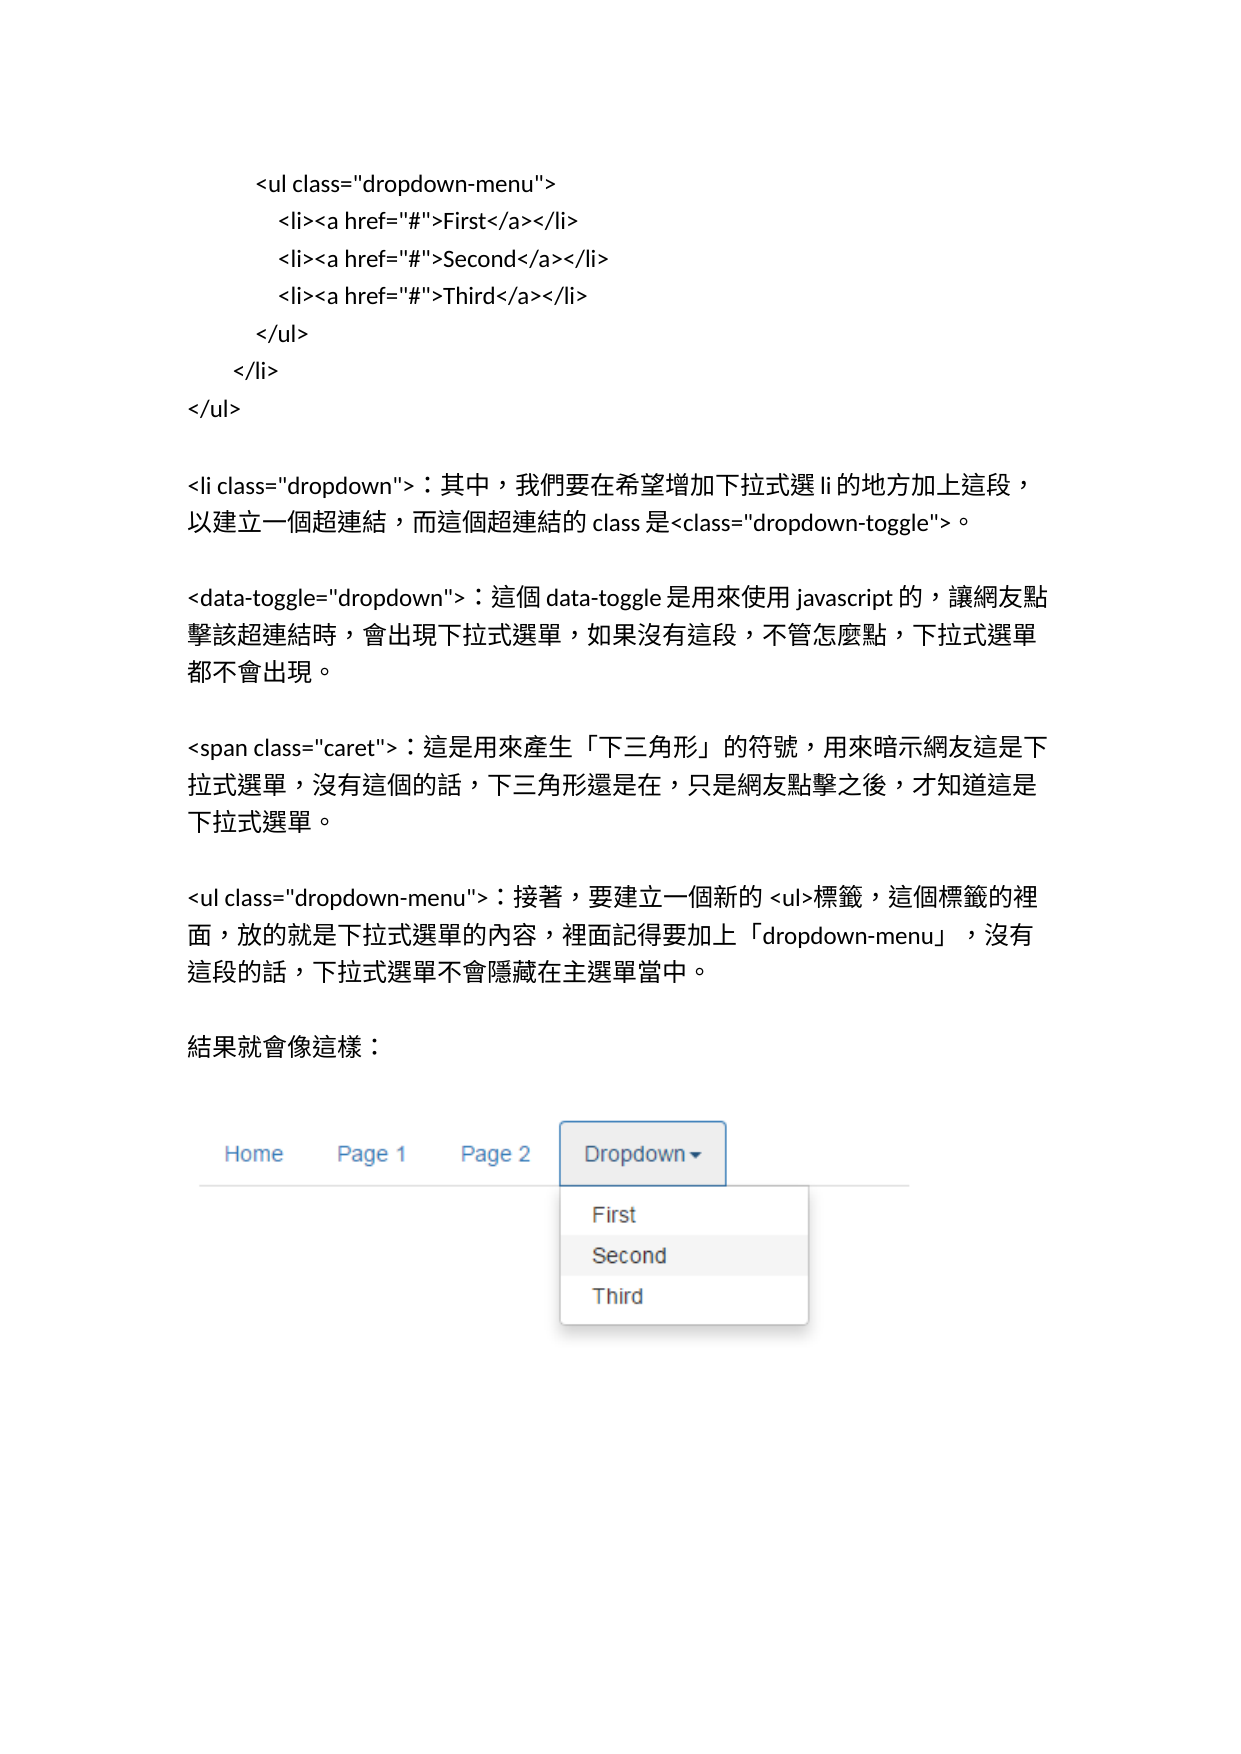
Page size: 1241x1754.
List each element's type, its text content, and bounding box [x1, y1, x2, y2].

text </ul> [187, 389, 1053, 427]
text <li class="dropdown">：其中，我們要在希望增加下拉式選li的地方加上這段，以建立一個超連結，而這個超連結的class是<class="dropdown-toggle">。 [187, 464, 1053, 539]
text <span class="caret">：這是用來產生「下三角形」的符號，用來暗示網友這是下拉式選單，沒有這個的話，下三角形還是在，只是網友點擊之後，才知道這是下拉式選單。 [187, 727, 1053, 839]
text <data-toggle="dropdown">：這個data-toggle是用來使用javascript的，讓網友點擊該超連結時，會出現下拉式選單，如果沒有這段，不管怎麼點，下拉式選單都不會出現。 [187, 577, 1053, 689]
text 結果就會像這樣： [187, 1027, 1053, 1064]
text <li><a href="#">Second</a></li> [187, 239, 1053, 277]
text <ul class="dropdown-menu">：接著，要建立一個新的 <ul>標籤，這個標籤的裡面，放的就是下拉式選單的內容，裡面記得要加上「dropdown-menu」，沒有這段的話，下拉式選單不會隱藏在主選單當中。 [187, 877, 1053, 989]
picture [187, 1118, 910, 1348]
text </li> [187, 352, 1053, 389]
text <ul class="dropdown-menu"> [187, 164, 1053, 202]
text </ul> [187, 314, 1053, 352]
text <li><a href="#">First</a></li> [187, 202, 1053, 239]
text <li><a href="#">Third</a></li> [187, 277, 1053, 314]
